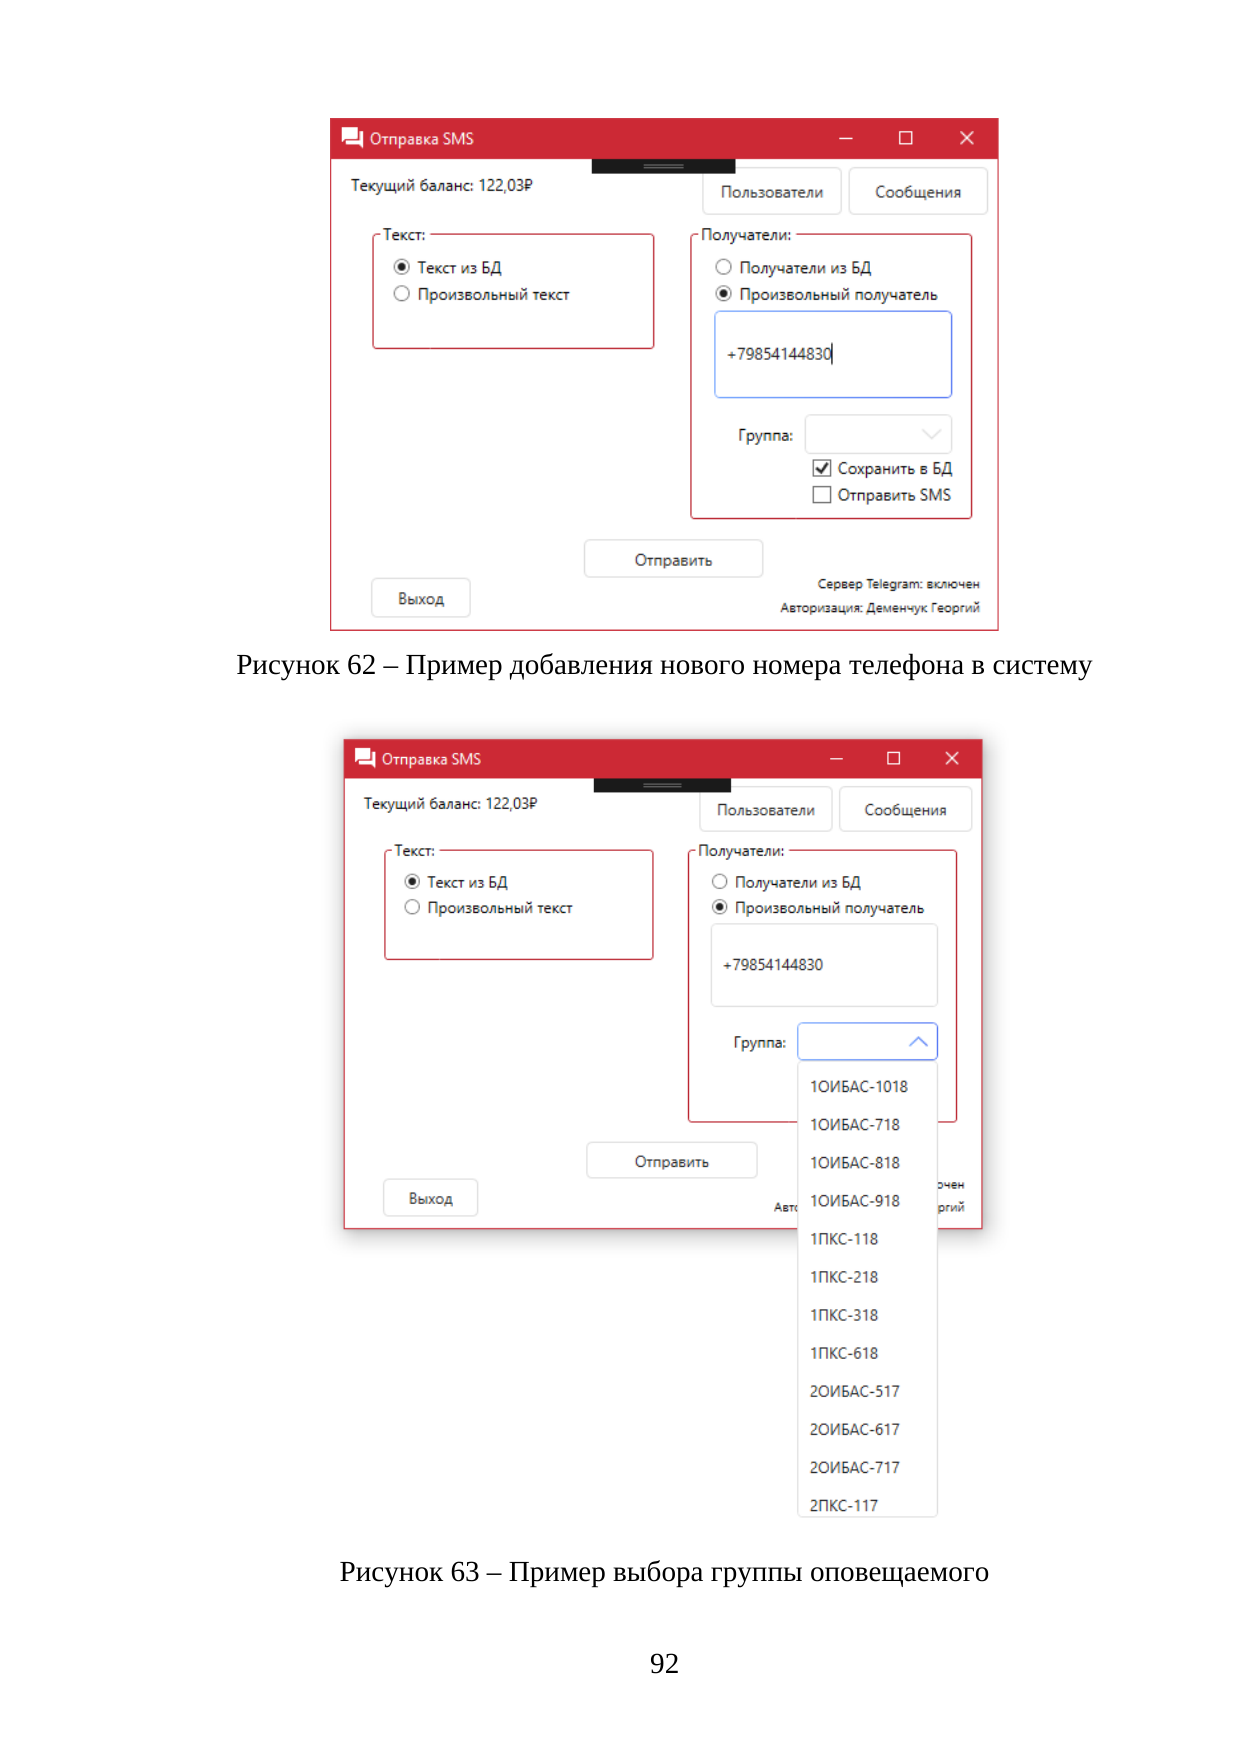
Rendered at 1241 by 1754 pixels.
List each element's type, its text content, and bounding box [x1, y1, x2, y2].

text Рисунок 62 – Пример добавления нового номера телефона в систему [177, 647, 1152, 681]
text Рисунок 63 – Пример выбора группы оповещаемого [177, 1554, 1152, 1588]
picture [312, 710, 1017, 1538]
picture [330, 118, 999, 631]
